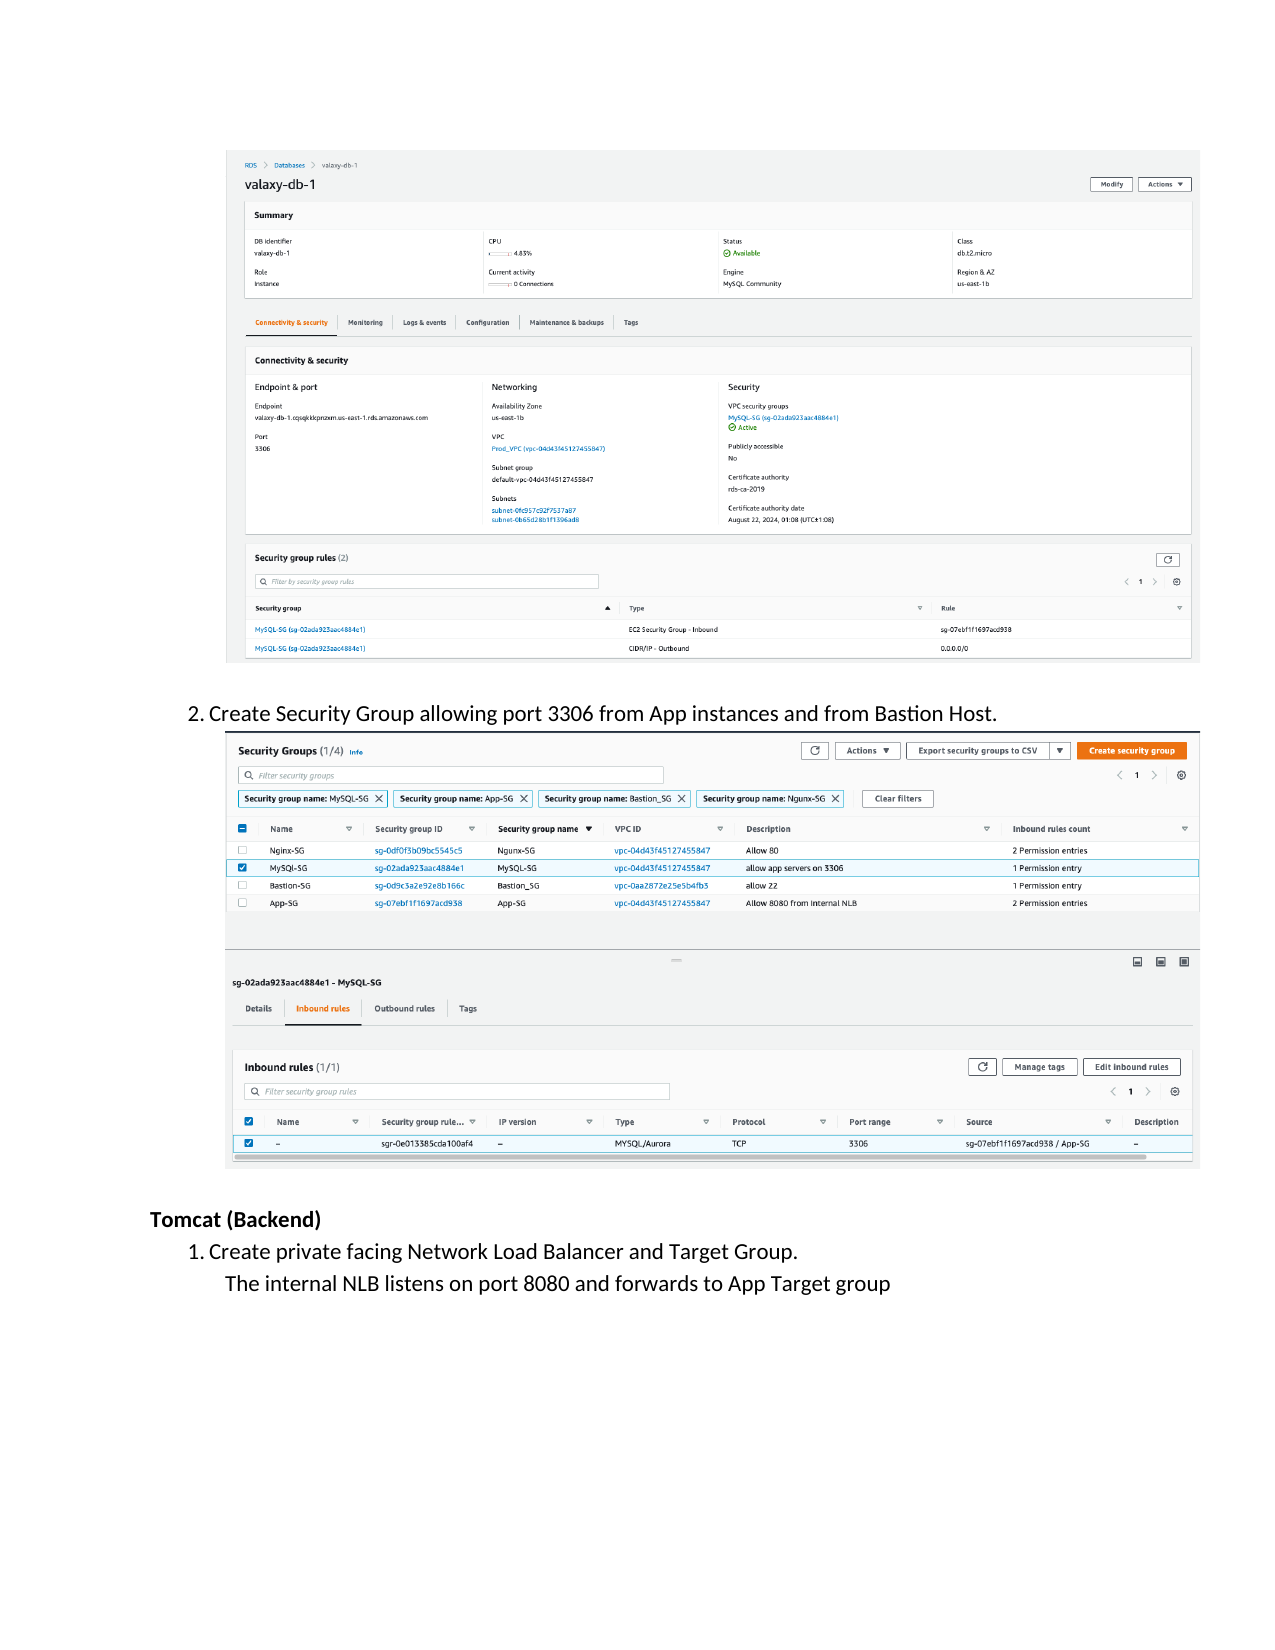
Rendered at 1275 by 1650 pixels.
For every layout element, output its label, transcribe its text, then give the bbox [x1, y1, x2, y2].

list Create private facing Network Load Balancer and Target Group. [187, 1237, 1125, 1265]
text The internal NLB listens on port 8080 and forwards to App Target group [225, 1269, 1125, 1297]
picture [225, 150, 1200, 663]
text Tomcat (Backend) [150, 1205, 1125, 1233]
list Create Security Group allowing port 3306 from App instances and from Bastion Host. [187, 699, 1125, 727]
picture [225, 731, 1200, 1169]
